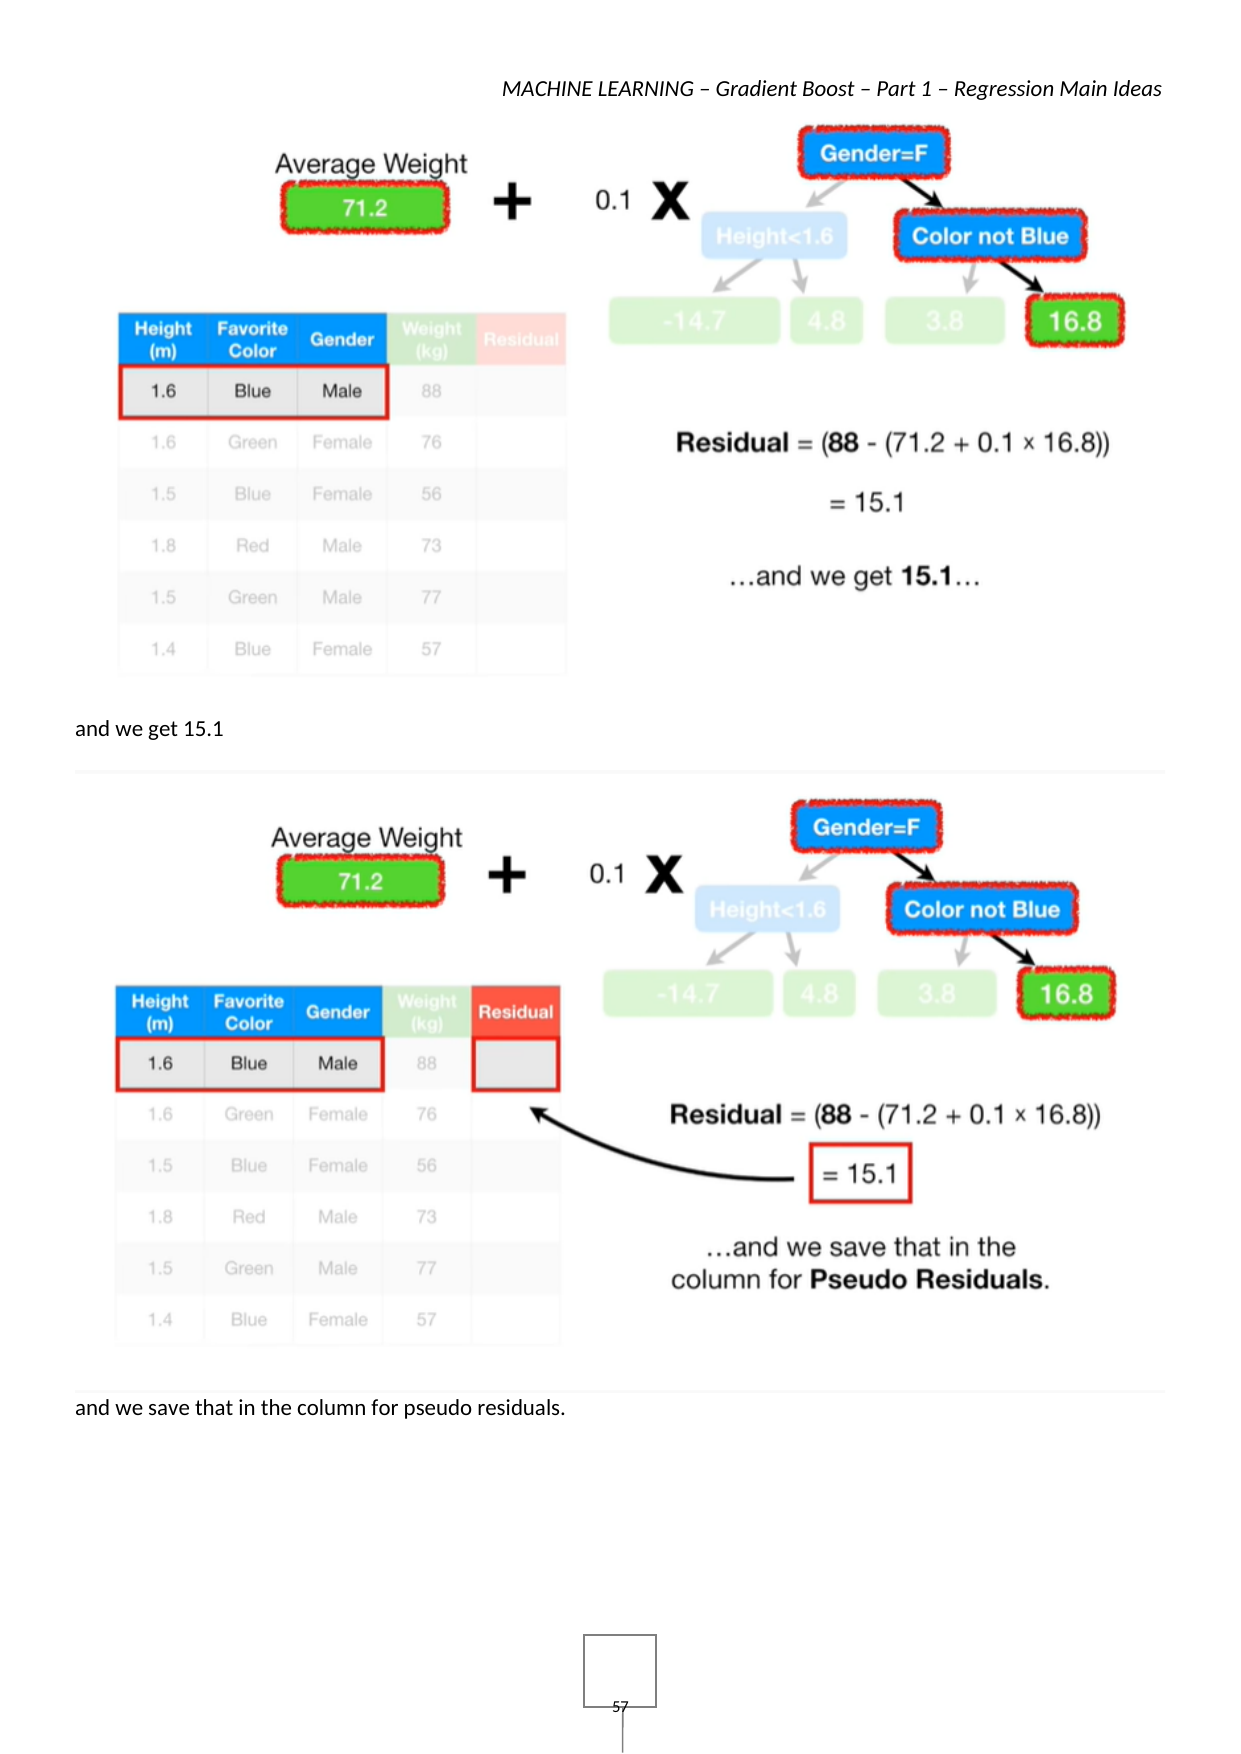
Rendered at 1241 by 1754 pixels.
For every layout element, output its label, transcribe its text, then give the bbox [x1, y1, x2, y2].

text and we get 15.1 [75, 715, 1165, 742]
picture [75, 770, 1166, 1393]
text and we save that in the column for pseudo residuals. [75, 1393, 1165, 1421]
picture [75, 101, 1166, 715]
